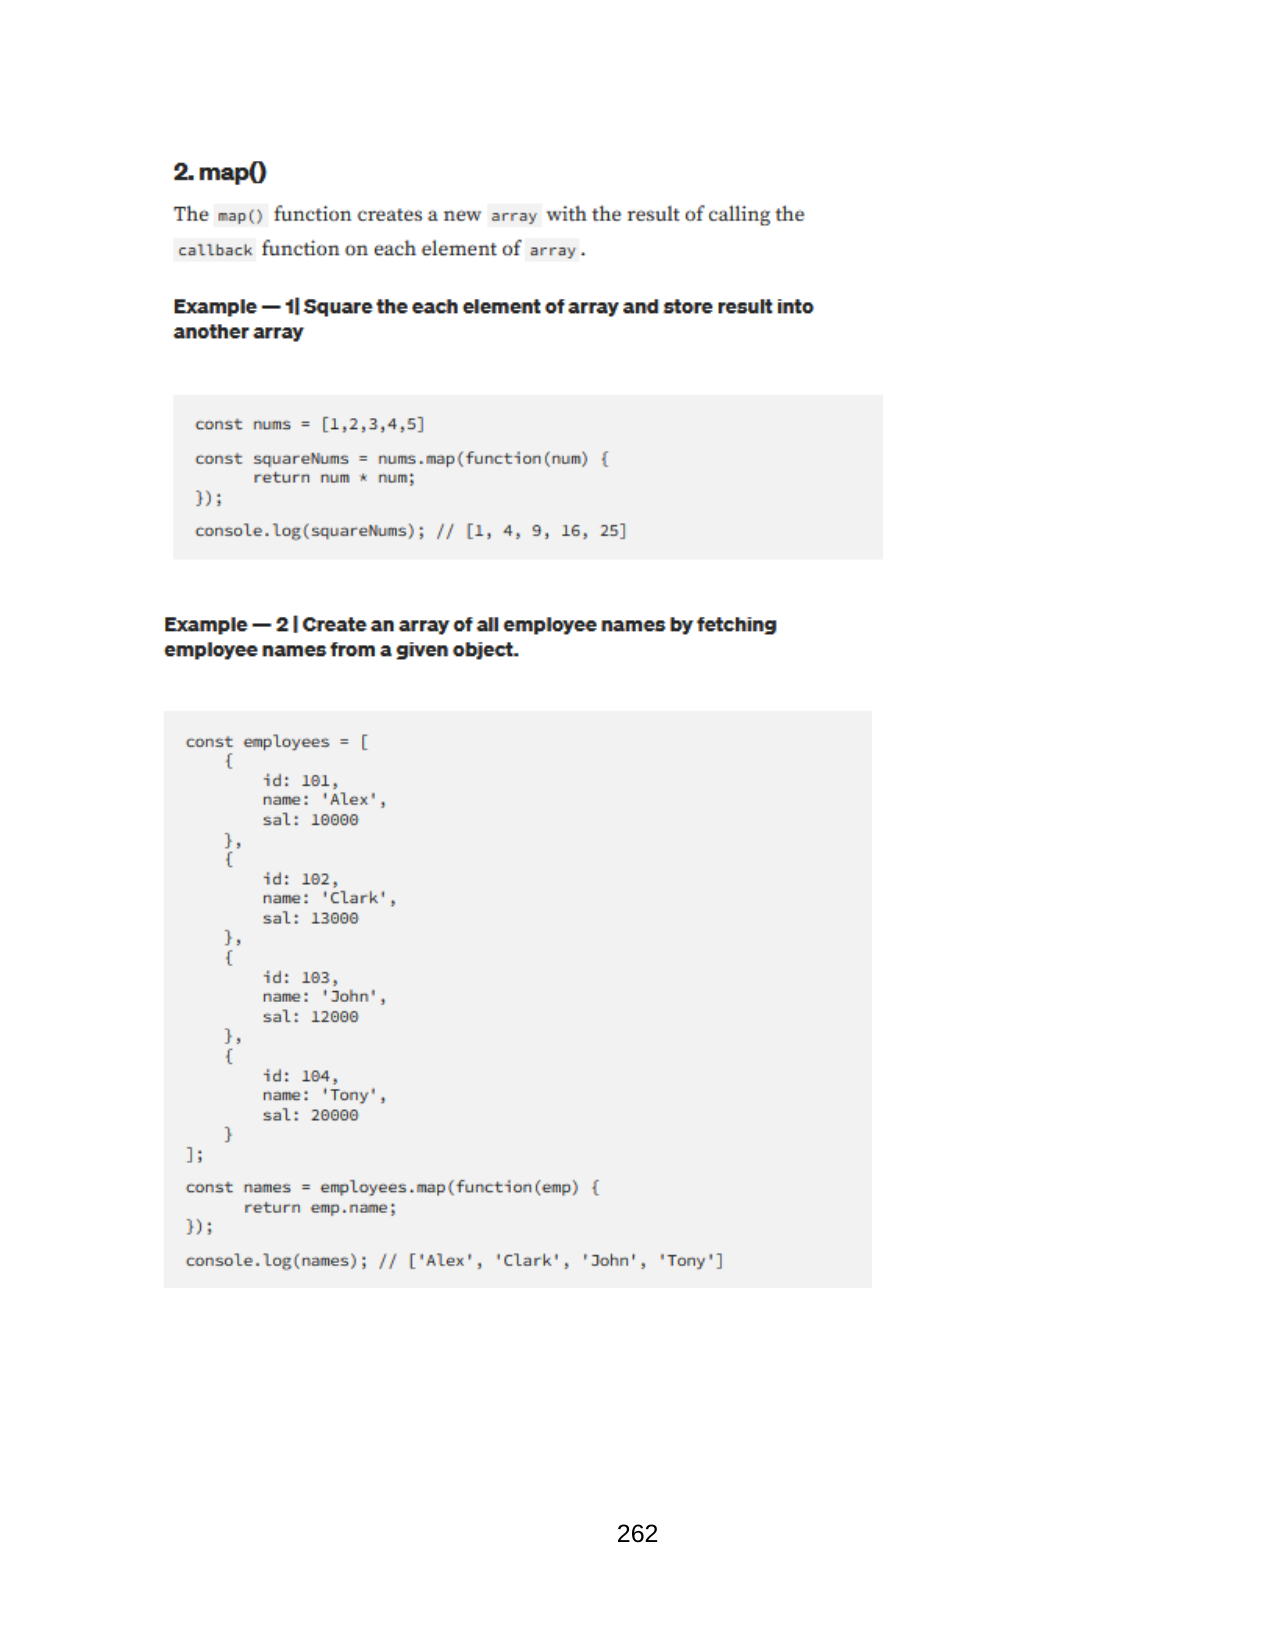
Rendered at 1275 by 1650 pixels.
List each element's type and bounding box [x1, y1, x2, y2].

picture [150, 605, 872, 1288]
picture [150, 150, 883, 566]
